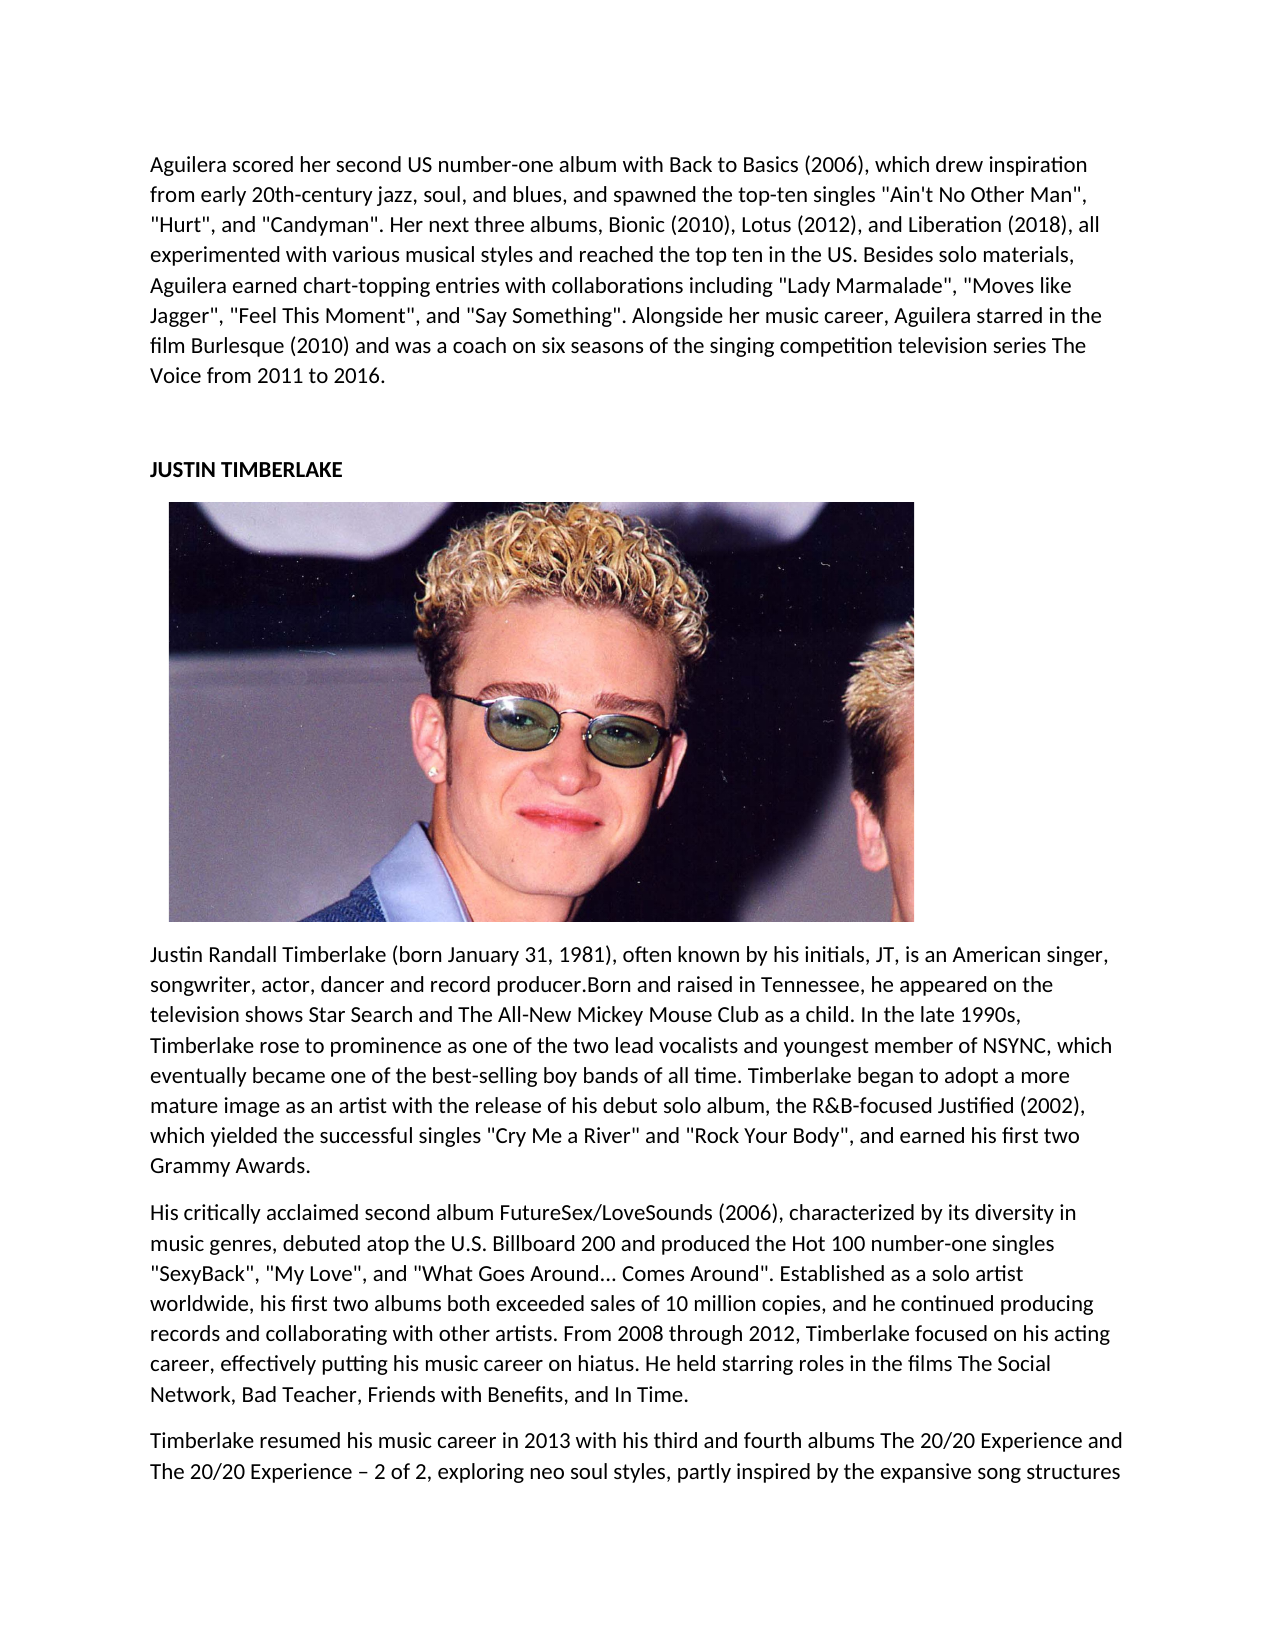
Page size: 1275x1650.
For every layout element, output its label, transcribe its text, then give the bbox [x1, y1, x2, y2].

text Justin Randall Timberlake (born January 31, 1981), often known by his initials, JT, is an American singer, songwriter, actor, dancer and record producer.Born and raised in Tennessee, he appeared on the television shows Star Search and The All-New Mickey Mouse Club as a child. In the late 1990s, Timberlake rose to prominence as one of the two lead vocalists and youngest member of NSYNC, which eventually became one of the best-selling boy bands of all time. Timberlake began to adopt a more mature image as an artist with the release of his debut solo album, the R&B-focused Justified (2002), which yielded the successful singles "Cry Me a River" and "Rock Your Body", and earned his first two Grammy Awards. [150, 940, 1125, 1180]
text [150, 1427, 1125, 1485]
text His critically acclaimed second album FutureSex/LoveSounds (2006), characterized by its diversity in music genres, debuted atop the U.S. Billboard 200 and produced the Hot 100 number-one singles "SexyBack", "My Love", and "What Goes Around... Comes Around". Established as a solo artist worldwide, his first two albums both exceeded sales of 10 million copies, and he continued producing records and collaborating with other artists. From 2008 through 2012, Timberlake focused on his acting career, effectively putting his music career on hiatus. He held starring roles in the films The Social Network, Bad Teacher, Friends with Benefits, and In Time. [150, 1198, 1125, 1408]
text JUSTIN TIMBERLAKE [150, 455, 1125, 483]
text Aguilera scored her second US number-one album with Back to Basics (2006), which drew inspiration from early 20th-century jazz, soul, and blues, and spawned the top-ten singles "Ain't No Other Man", "Hurt", and "Candyman". Her next three albums, Bionic (2010), Lotus (2012), and Liberation (2018), all experimented with various musical styles and reached the top ten in the US. Besides solo materials, Aguilera earned chart-topping entries with collaborations including "Lady Marmalade", "Moves like Jagger", "Feel This Moment", and "Say Something". Alongside her music career, Aguilera starred in the film Burlesque (2010) and was a coach on six seasons of the singing competition television series The Voice from 2011 to 2016. [150, 150, 1125, 389]
